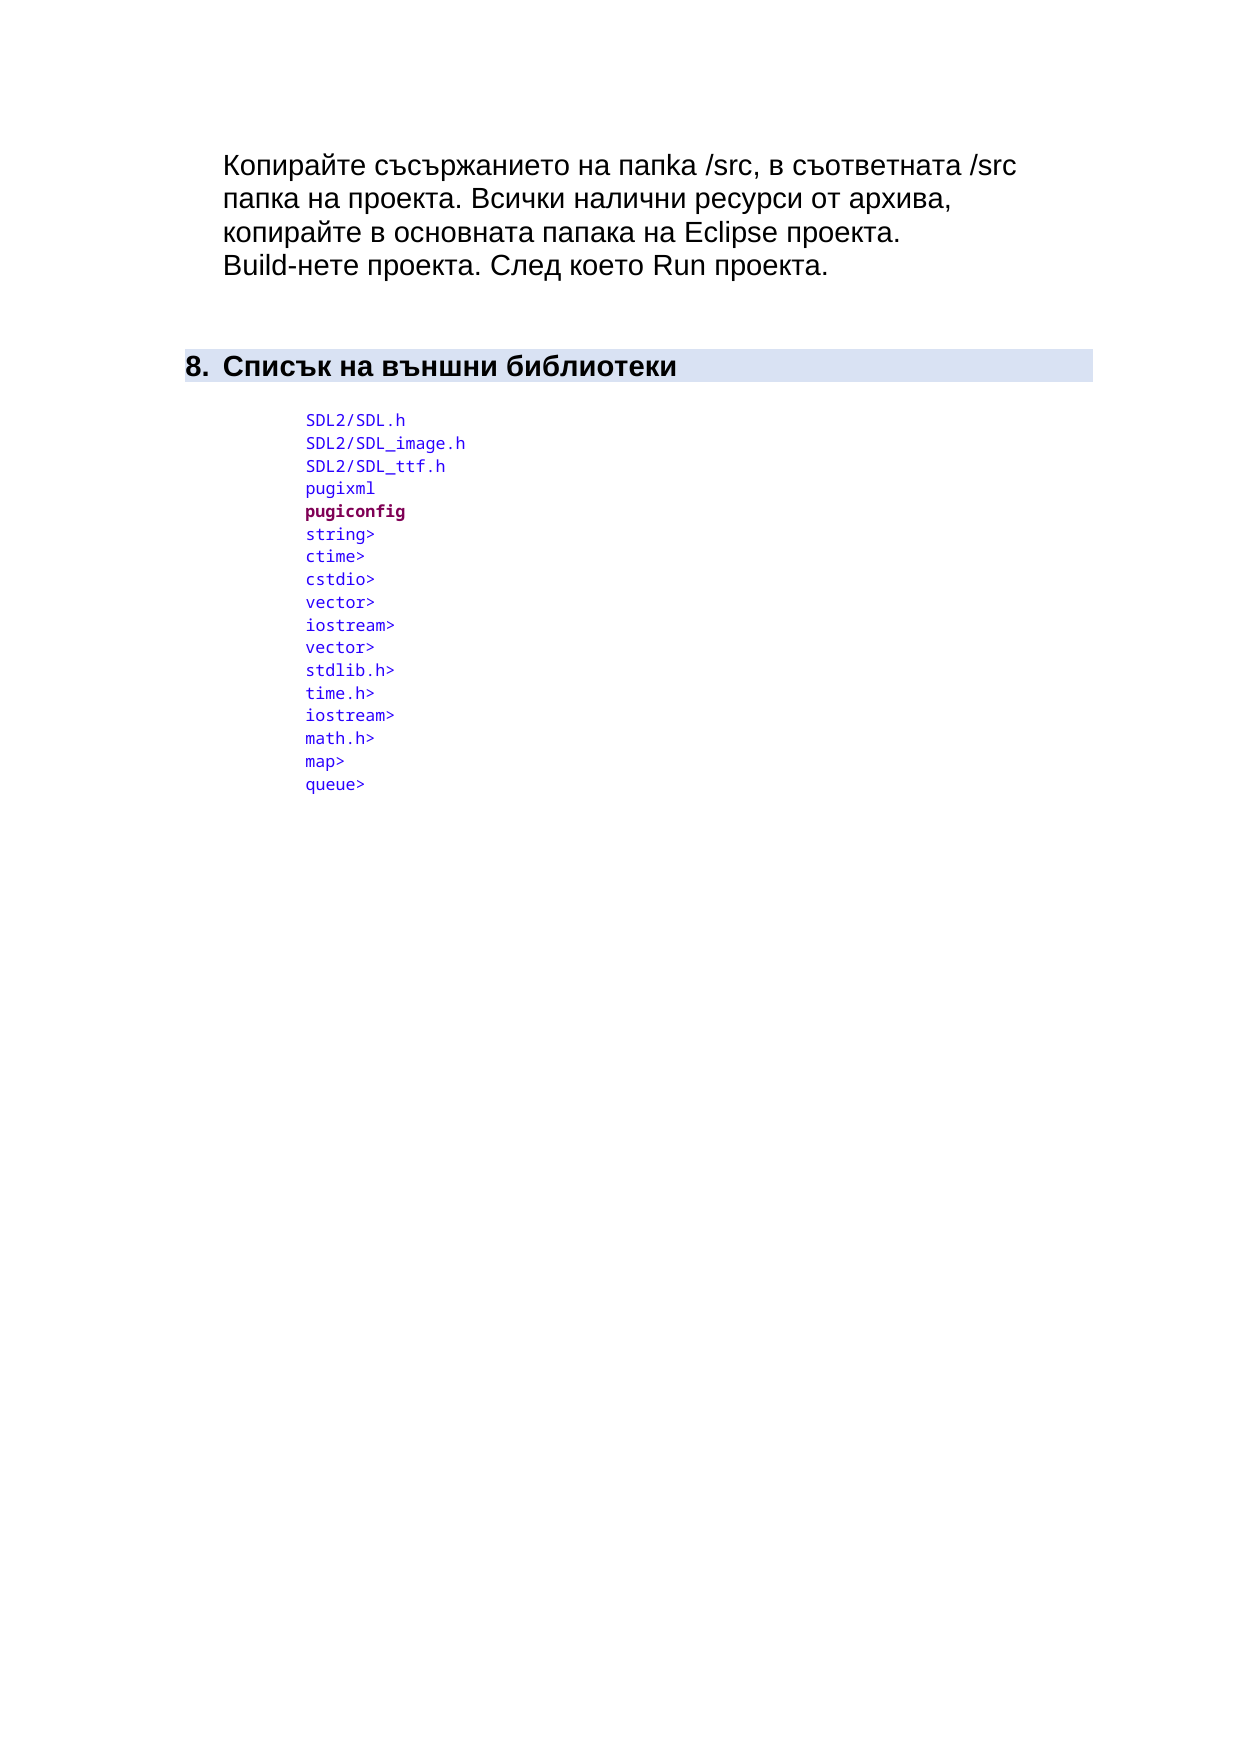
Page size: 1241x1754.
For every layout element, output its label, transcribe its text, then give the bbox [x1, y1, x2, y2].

text ctime> [295, 545, 1093, 568]
text cstdio> [295, 568, 1093, 590]
text pugiconfig [148, 499, 1093, 522]
list Списък на външни библиотеки [185, 349, 1093, 382]
text vector> [295, 636, 1093, 658]
text SDL2/SDL_image.h [295, 431, 1093, 454]
text stdlib.h> [295, 658, 1093, 681]
text map> [295, 749, 1093, 772]
text time.h> [295, 681, 1093, 704]
text iostream> [295, 613, 1093, 636]
text queue> [295, 772, 1093, 795]
text string> [295, 522, 1093, 545]
text Копирайте съсържанието на папkа /src, в съответнатa /src папка на проекта. Всички налични ресурси от архива, копирайте в основната папака на Eclipse проекта. [223, 148, 1093, 248]
text Build-нете проекта. След което Run проекта. [223, 248, 1093, 282]
text SDL2/SDL_ttf.h [295, 454, 1093, 477]
text vector> [295, 590, 1093, 613]
text iostream> [295, 704, 1093, 727]
text SDL2/SDL.h [295, 409, 1093, 431]
text pugixml [295, 477, 1093, 499]
text math.h> [295, 727, 1093, 749]
